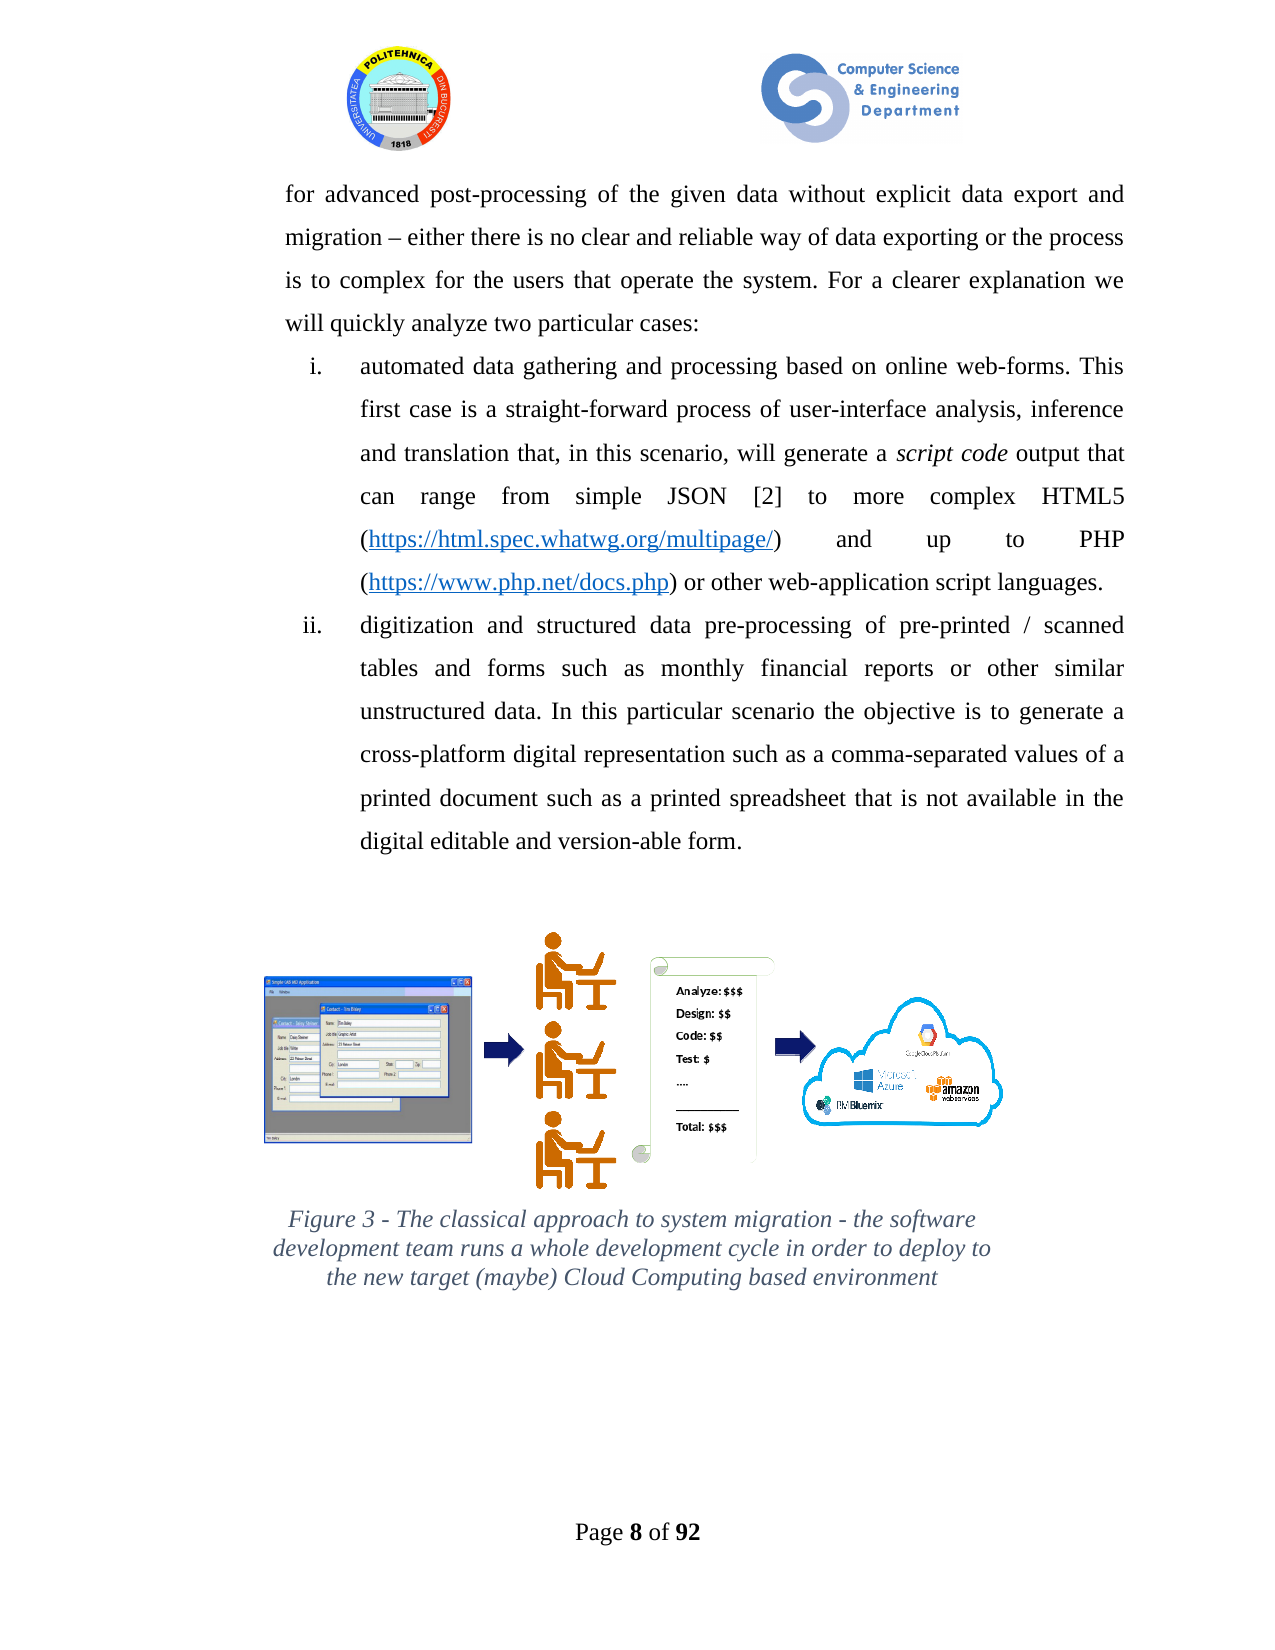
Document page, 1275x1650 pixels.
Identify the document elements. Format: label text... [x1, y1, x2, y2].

list digitization and structured data pre-processing of pre-printed / scanned tables and forms such as monthly financial reports or other similar unstructured data. In this particular scenario the objective is to generate a cross-platform digital representation such as a comma-separated values of a printed document such as a printed spreadsheet that is not available in the digital editable and version-able form. [322, 610, 1125, 854]
list automated data gathering and processing based on online web-forms. This first case is a straight-forward process of user-interface analysis, inference and translation that, in this scenario, will generate a script code output that can range from simple JSON to more complex HTML5 (https://html.spec.whatwg.org/multipage/) and up to PHP (https://www.php.net/docs.php) or other web-application script languages. [322, 351, 1125, 596]
picture [760, 53, 963, 144]
picture [346, 46, 451, 151]
